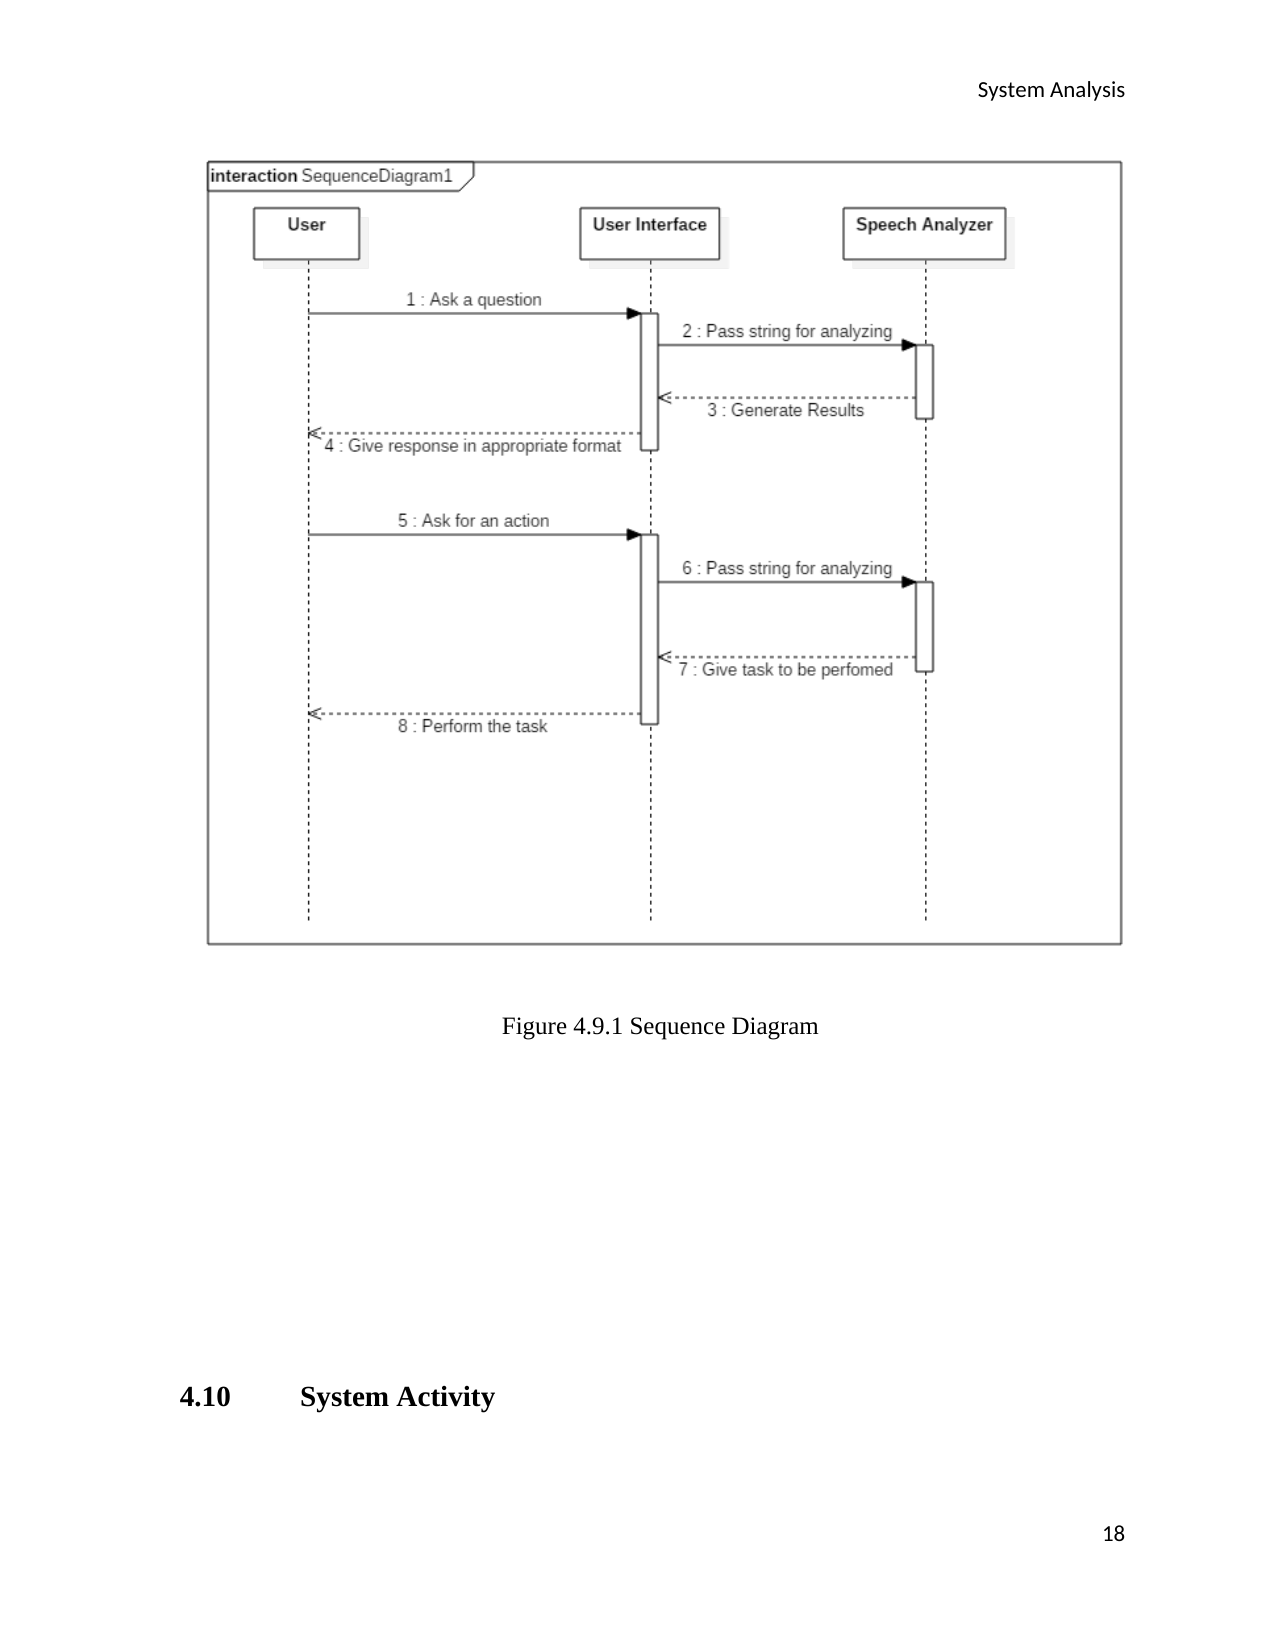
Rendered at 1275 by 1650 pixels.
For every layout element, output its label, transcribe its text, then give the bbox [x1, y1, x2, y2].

list Figure 4.9.1 Sequence Diagram [195, 1011, 1125, 1039]
picture [195, 150, 1174, 997]
list System Activity [179, 1379, 1125, 1413]
